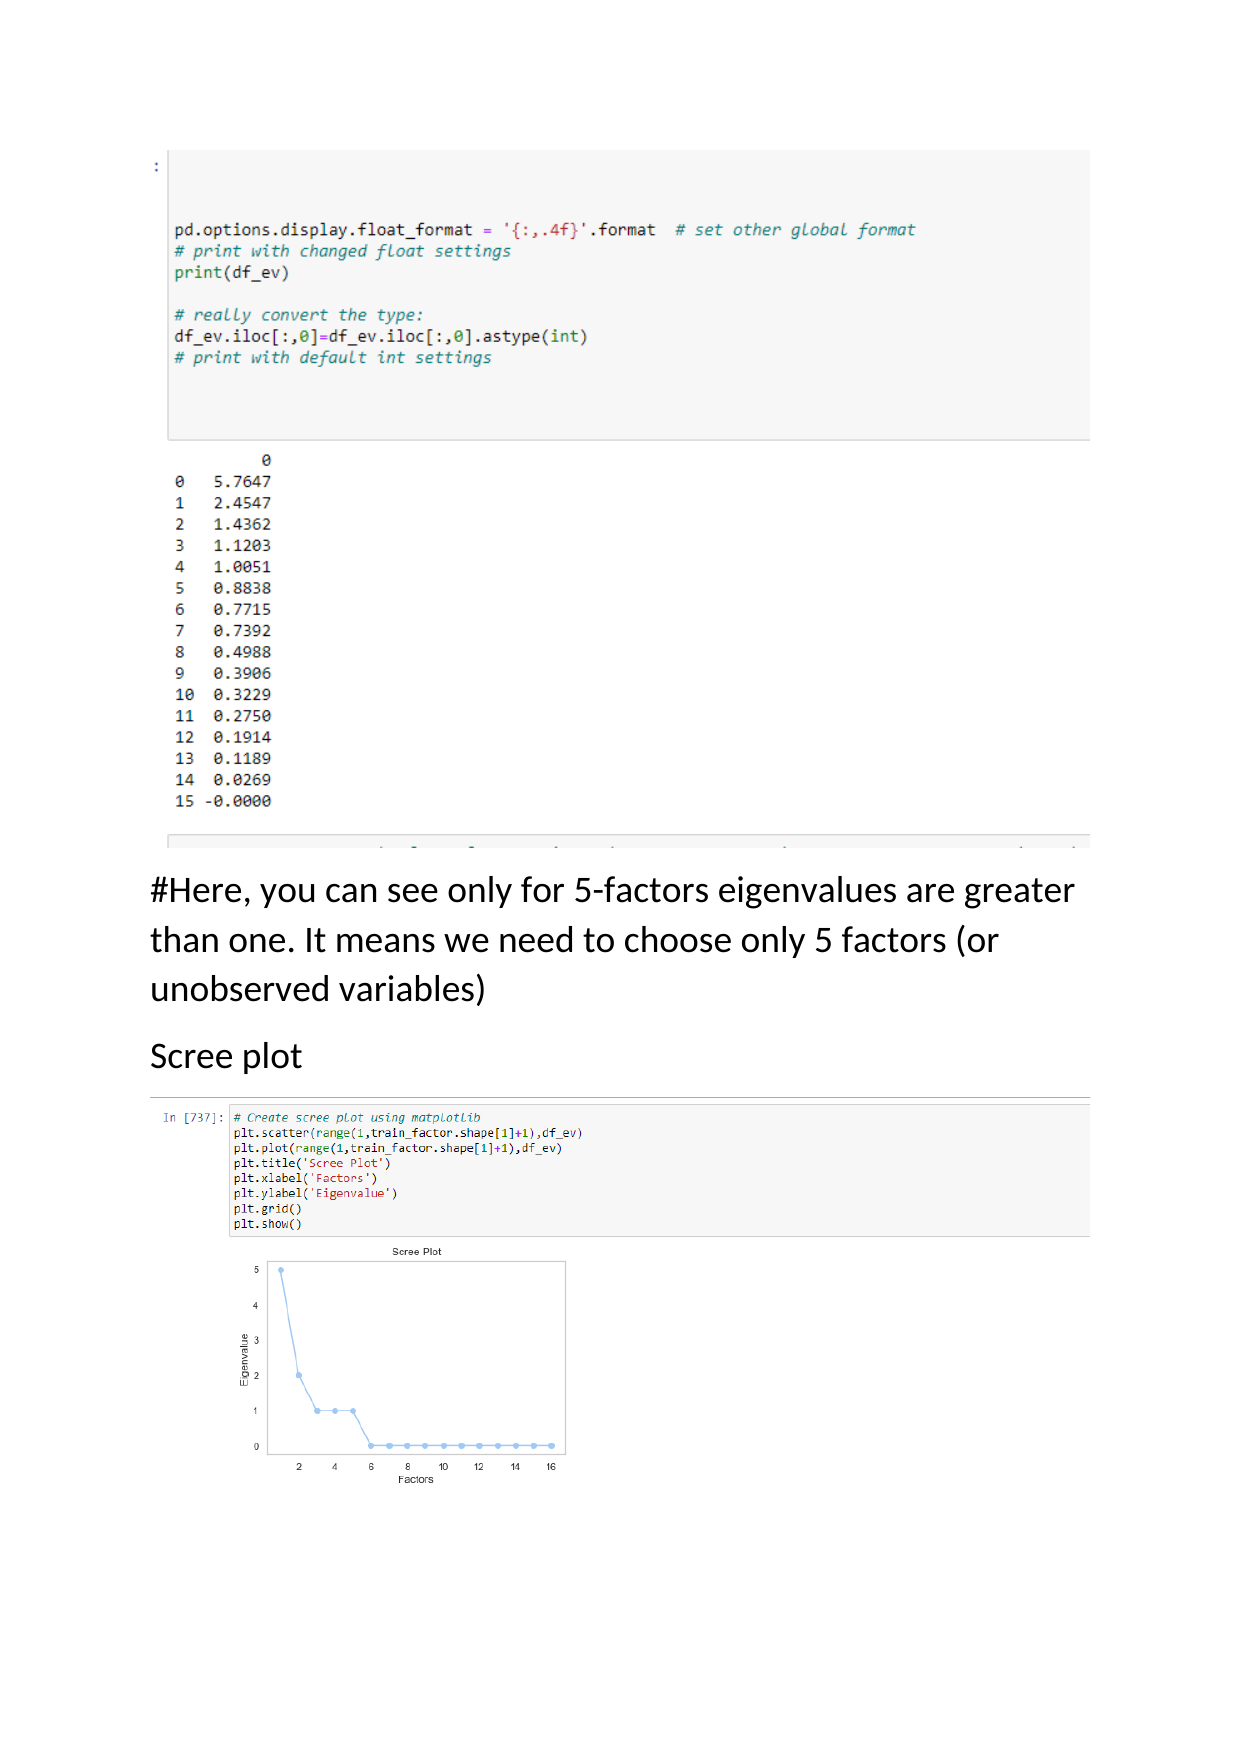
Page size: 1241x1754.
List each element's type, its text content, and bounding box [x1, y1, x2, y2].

text Scree plot [150, 1032, 1090, 1077]
picture [150, 1097, 1091, 1485]
text #Here, you can see only for 5-factors eigenvalues are greater than one. It means we need to choose only 5 factors (or unobserved variables) [150, 866, 1090, 1011]
picture [150, 150, 1091, 848]
